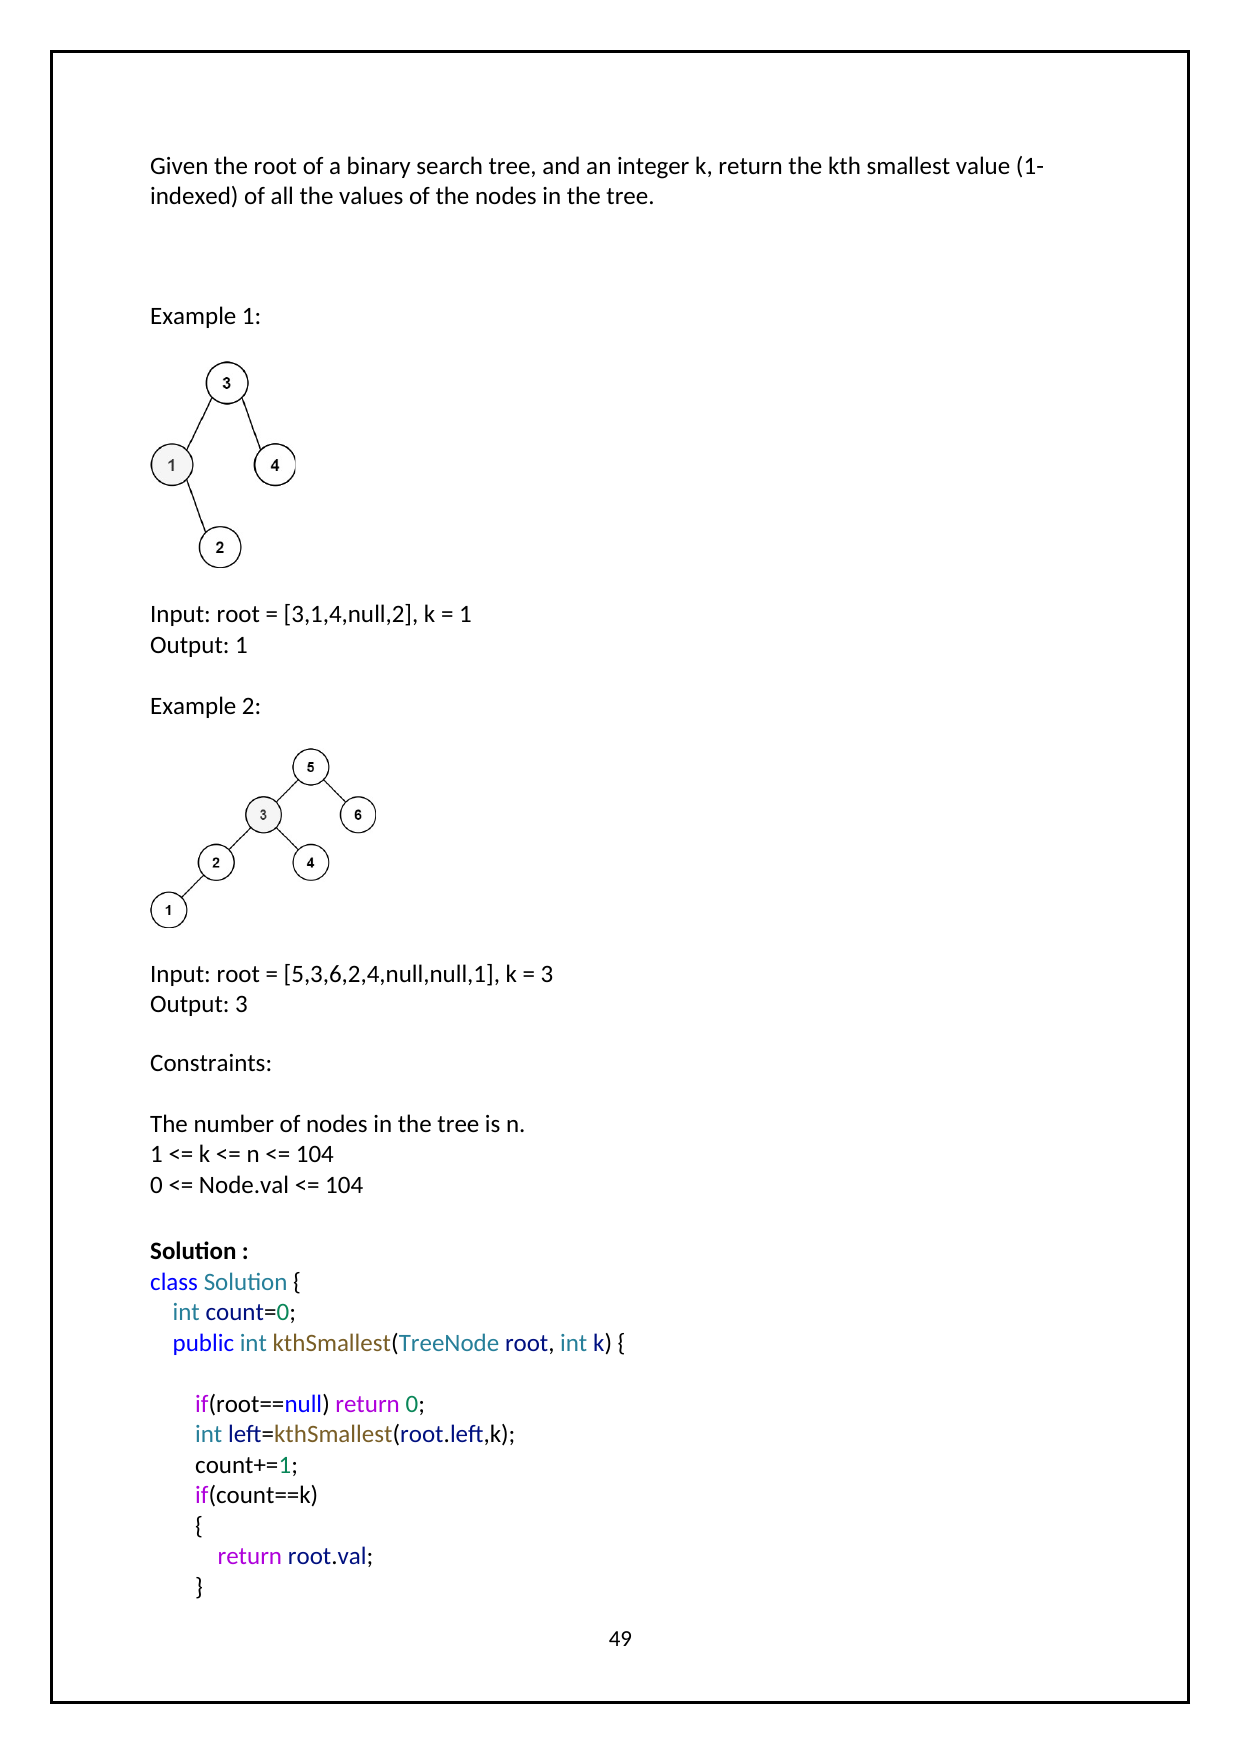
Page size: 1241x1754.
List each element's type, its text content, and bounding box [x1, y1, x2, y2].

text Output: 3 [150, 988, 1090, 1019]
text if(root==null) return 0; [150, 1388, 1090, 1418]
text Given the root of a binary search tree, and an integer k, return the kth smallest value (1-indexed) of all the values of the nodes in the tree. [150, 150, 1090, 211]
text if(count==k) [150, 1479, 1090, 1510]
text } [150, 1571, 1090, 1602]
text public int kthSmallest(TreeNode root, int k) { [150, 1327, 1090, 1357]
text The number of nodes in the tree is n. [150, 1108, 1090, 1139]
picture [150, 748, 376, 928]
text 1 <= k <= n <= 104 [150, 1139, 1090, 1169]
text 0 <= Node.val <= 104 [150, 1169, 1090, 1200]
text Example 2: [150, 690, 1090, 721]
text Input: root = [3,1,4,null,2], k = 1 [150, 598, 1090, 629]
text class Solution { [150, 1266, 1090, 1296]
text count+=1; [150, 1449, 1090, 1479]
picture [150, 361, 296, 568]
text return root.val; [150, 1541, 1090, 1571]
text Input: root = [5,3,6,2,4,null,null,1], k = 3 [150, 958, 1090, 988]
text Solution : [150, 1235, 1090, 1266]
text { [150, 1510, 1090, 1541]
text Example 1: [150, 300, 1090, 331]
text int left=kthSmallest(root.left,k); [150, 1418, 1090, 1449]
text Output: 1 [150, 629, 1090, 659]
text Constraints: [150, 1047, 1090, 1078]
text int count=0; [150, 1296, 1090, 1327]
